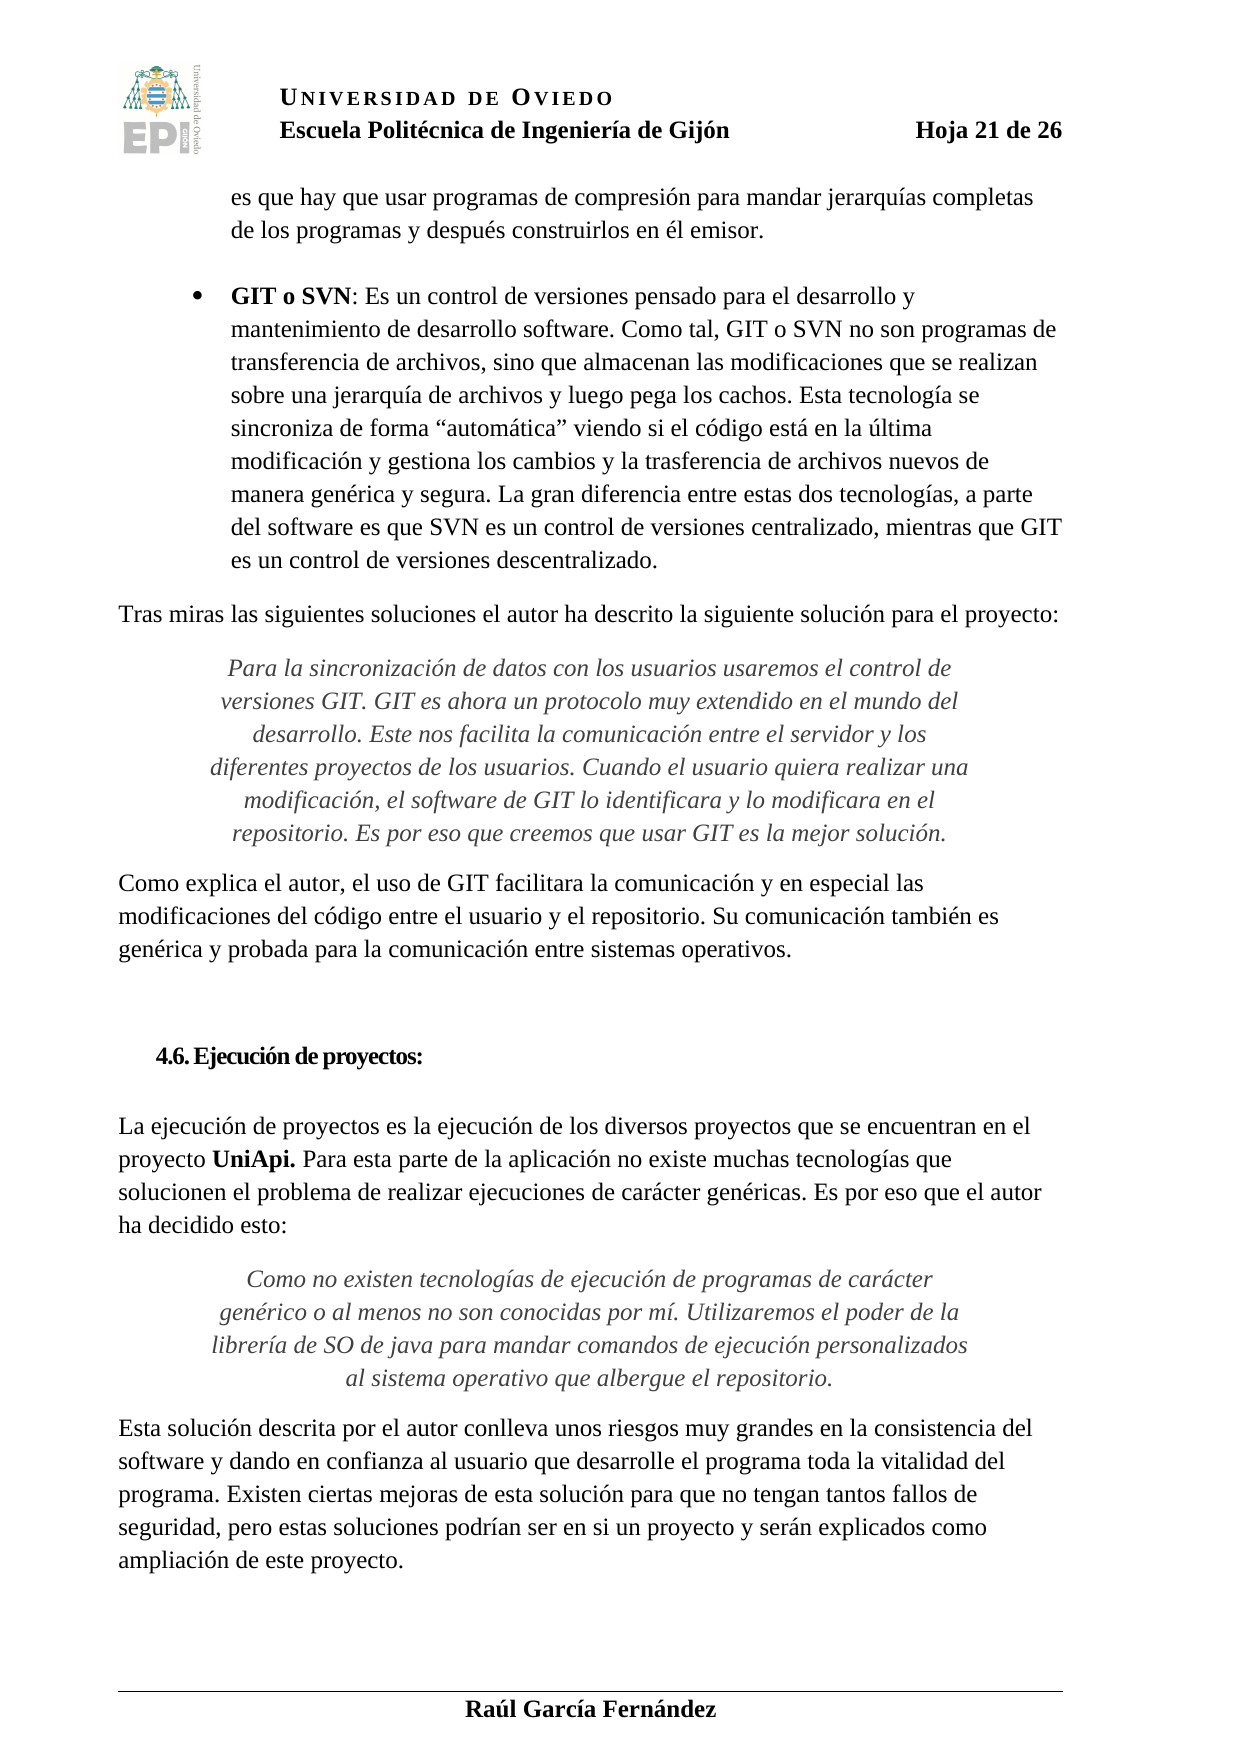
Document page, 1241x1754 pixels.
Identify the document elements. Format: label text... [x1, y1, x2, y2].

subtitle Ejecución de proyectos: [156, 1041, 1063, 1099]
text Esta solución descrita por el autor conlleva unos riesgos muy grandes en la consistencia del software y dando en confianza al usuario que desarrolle el programa toda la vitalidad del programa. Existen ciertas mejoras de esta solución para que no tengan tantos fallos de seguridad, pero estas soluciones podrían ser en si un proyecto y serán explicados como ampliación de este proyecto. [118, 1413, 1063, 1574]
text Para la sincronización de datos con los usuarios usaremos el control de versiones GIT. GIT es ahora un protocolo muy extendido en el mundo del desarrollo. Este nos facilita la comunicación entre el servidor y los diferentes proyectos de los usuarios. Cuando el usuario quiera realizar una modificación, el software de GIT lo identificara y lo modificara en el repositorio. Es por eso que creemos que usar GIT es la mejor solución. [208, 653, 973, 847]
text Tras miras las siguientes soluciones el autor ha descrito la siguiente solución para el proyecto: [118, 599, 1063, 628]
text Como explica el autor, el uso de GIT facilitara la comunicación y en especial las modificaciones del código entre el usuario y el repositorio. Su comunicación también es genérica y probada para la comunicación entre sistemas operativos. [118, 868, 1063, 962]
picture [118, 61, 204, 157]
text La ejecución de proyectos es la ejecución de los diversos proyectos que se encuentran en el proyecto UniApi. Para esta parte de la aplicación no existe muchas tecnologías que solucionen el problema de realizar ejecuciones de carácter genéricas. Es por eso que el autor ha decidido esto: [118, 1111, 1063, 1239]
text Como no existen tecnologías de ejecución de programas de carácter genérico o al menos no son conocidas por mí. Utilizaremos el poder de la librería de SO de java para mandar comandos de ejecución personalizados al sistema operativo que albergue el repositorio. [208, 1264, 973, 1392]
list GIT o SVN: Es un control de versiones pensado para el desarrollo y mantenimiento de desarrollo software. Como tal, GIT o SVN no son programas de transferencia de archivos, sino que almacenan las modificaciones que se realizan sobre una jerarquía de archivos y luego pega los cachos. Esta tecnología se sincroniza de forma “automática” viendo si el código está en la última modificación y gestiona los cambios y la trasferencia de archivos nuevos de manera genérica y segura. La gran diferencia entre estas dos tecnologías, a parte del software es que SVN es un control de versiones centralizado, mientras que GIT es un control de versiones descentralizado. [193, 281, 1063, 574]
